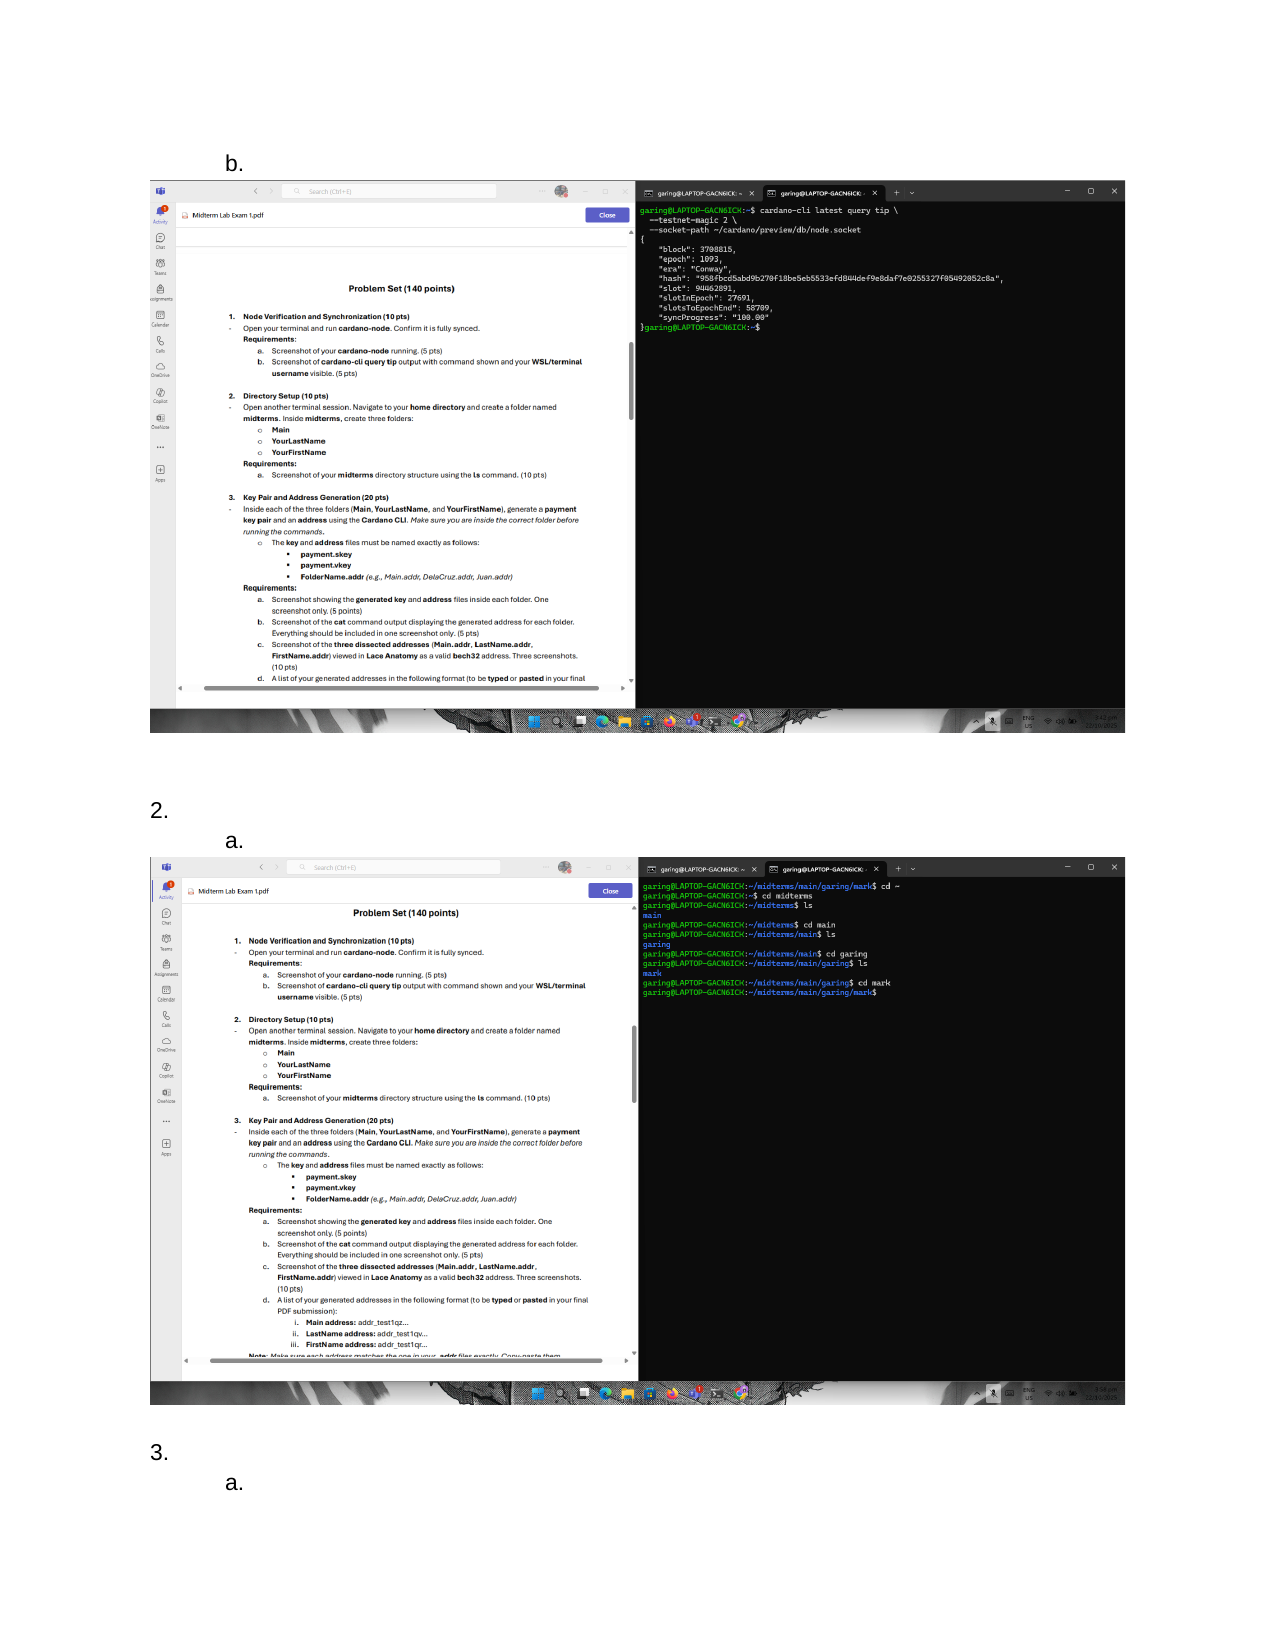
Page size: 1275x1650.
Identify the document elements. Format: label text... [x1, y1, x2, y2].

text 3. [150, 1439, 1125, 1465]
text 2. [150, 797, 1125, 823]
picture [150, 857, 1125, 1405]
text b. [150, 150, 1125, 180]
picture [150, 180, 1125, 733]
text a. [150, 827, 1125, 857]
text a. [150, 1469, 1125, 1496]
